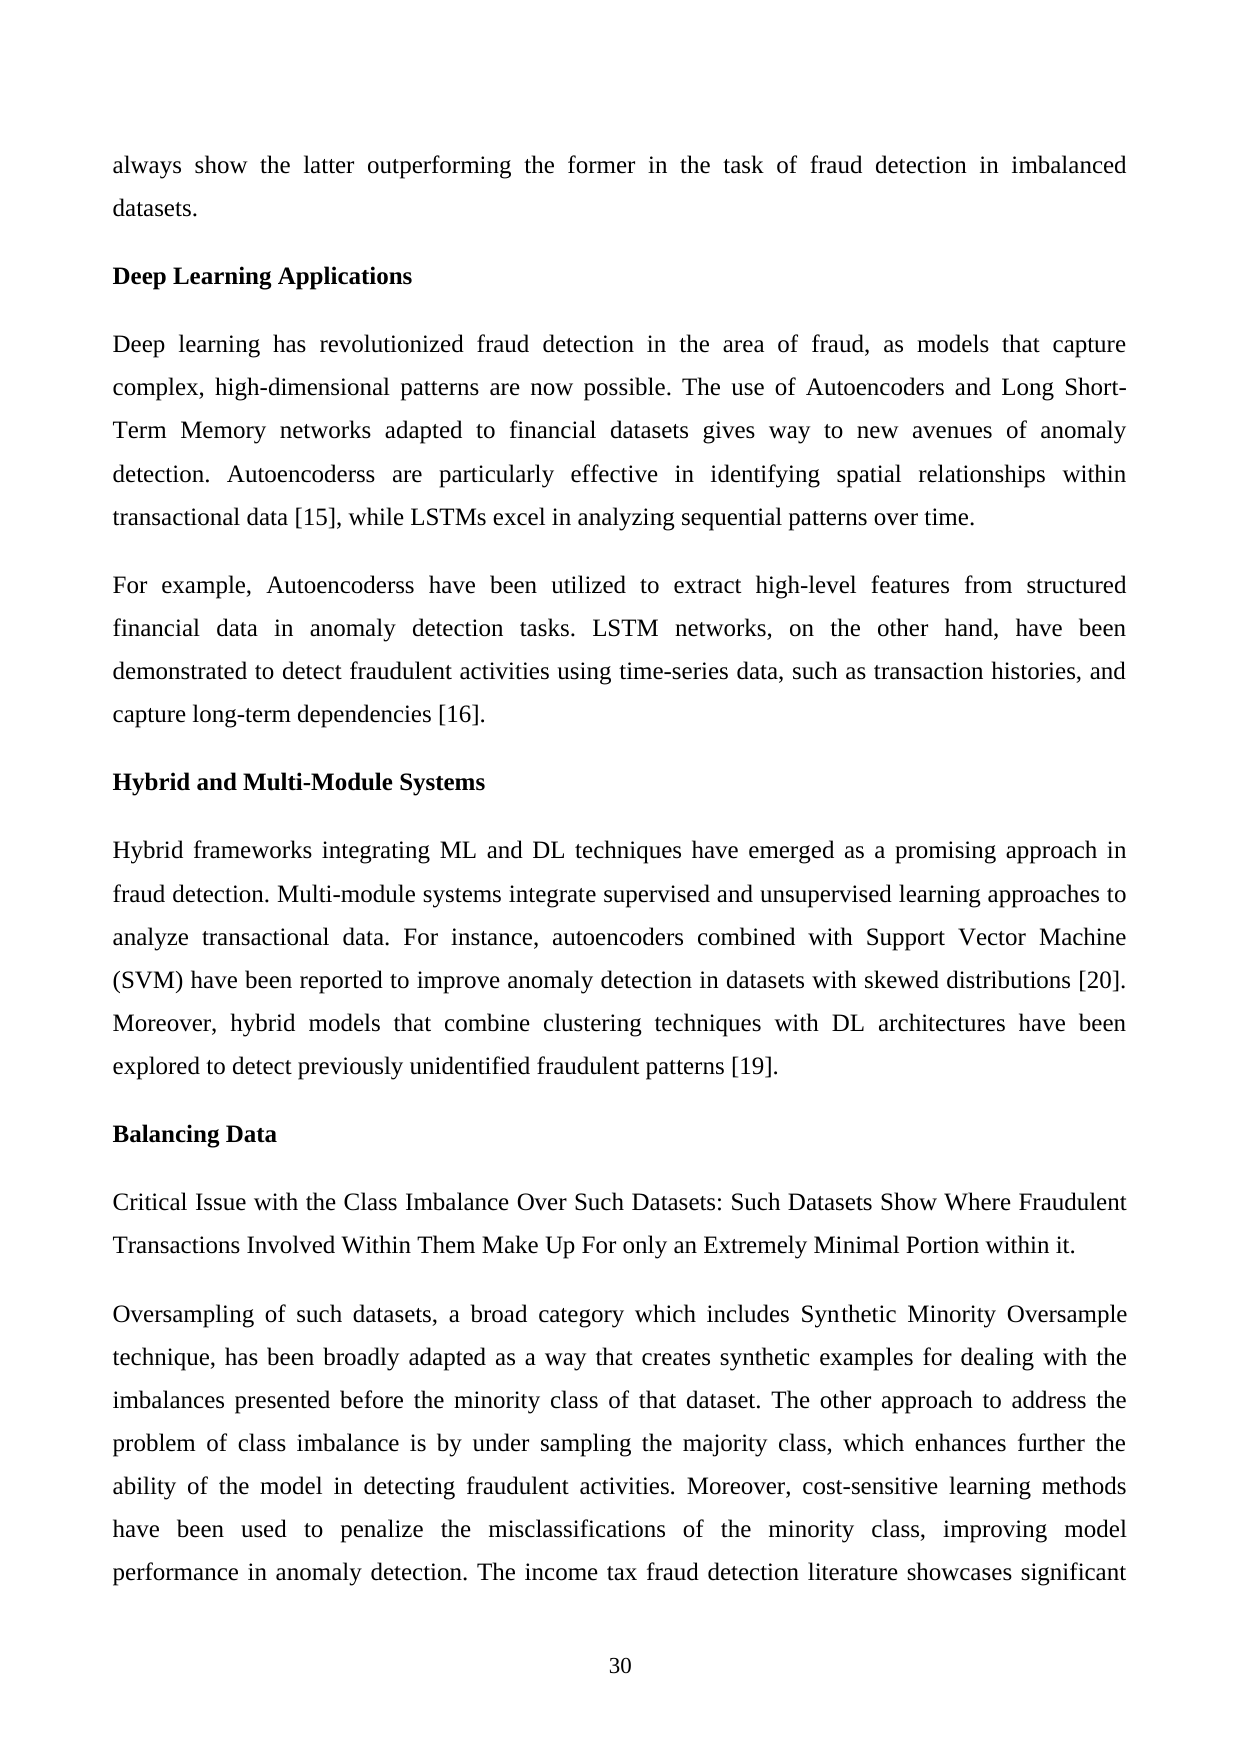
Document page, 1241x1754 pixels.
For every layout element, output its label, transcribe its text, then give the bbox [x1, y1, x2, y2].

text Hybrid and Multi-Module Systems [112, 767, 1128, 796]
text Deep learning has revolutionized fraud detection in the area of fraud, as models that capture complex, high-dimensional patterns are now possible. The use of Autoencoders and Long Short-Term Memory networks adapted to financial datasets gives way to new avenues of anomaly detection. Autoencoderss are particularly effective in identifying spatial relationships within transactional data [15], while LSTMs excel in analyzing sequential patterns over time. [112, 329, 1128, 531]
text Critical Issue with the Class Imbalance Over Such Datasets: Such Datasets Show Where Fraudulent Transactions Involved Within Them Make Up For only an Extremely Minimal Portion within it. [112, 1187, 1128, 1259]
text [112, 150, 1128, 222]
text Deep Learning Applications [112, 261, 1128, 290]
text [112, 1299, 1128, 1586]
text For example, Autoencoderss have been utilized to extract high-level features from structured financial data in anomaly detection tasks. LSTM networks, on the other hand, have been demonstrated to detect fraudulent activities using time-series data, such as transaction histories, and capture long-term dependencies [16]. [112, 570, 1128, 728]
text Balancing Data [112, 1119, 1128, 1148]
text Hybrid frameworks integrating ML and DL techniques have emerged as a promising approach in fraud detection. Multi-module systems integrate supervised and unsupervised learning approaches to analyze transactional data. For instance, autoencoders combined with Support Vector Machine (SVM) have been reported to improve anomaly detection in datasets with skewed distributions [20]. Moreover, hybrid models that combine clustering techniques with DL architectures have been explored to detect previously unidentified fraudulent patterns [19]. [112, 836, 1128, 1080]
